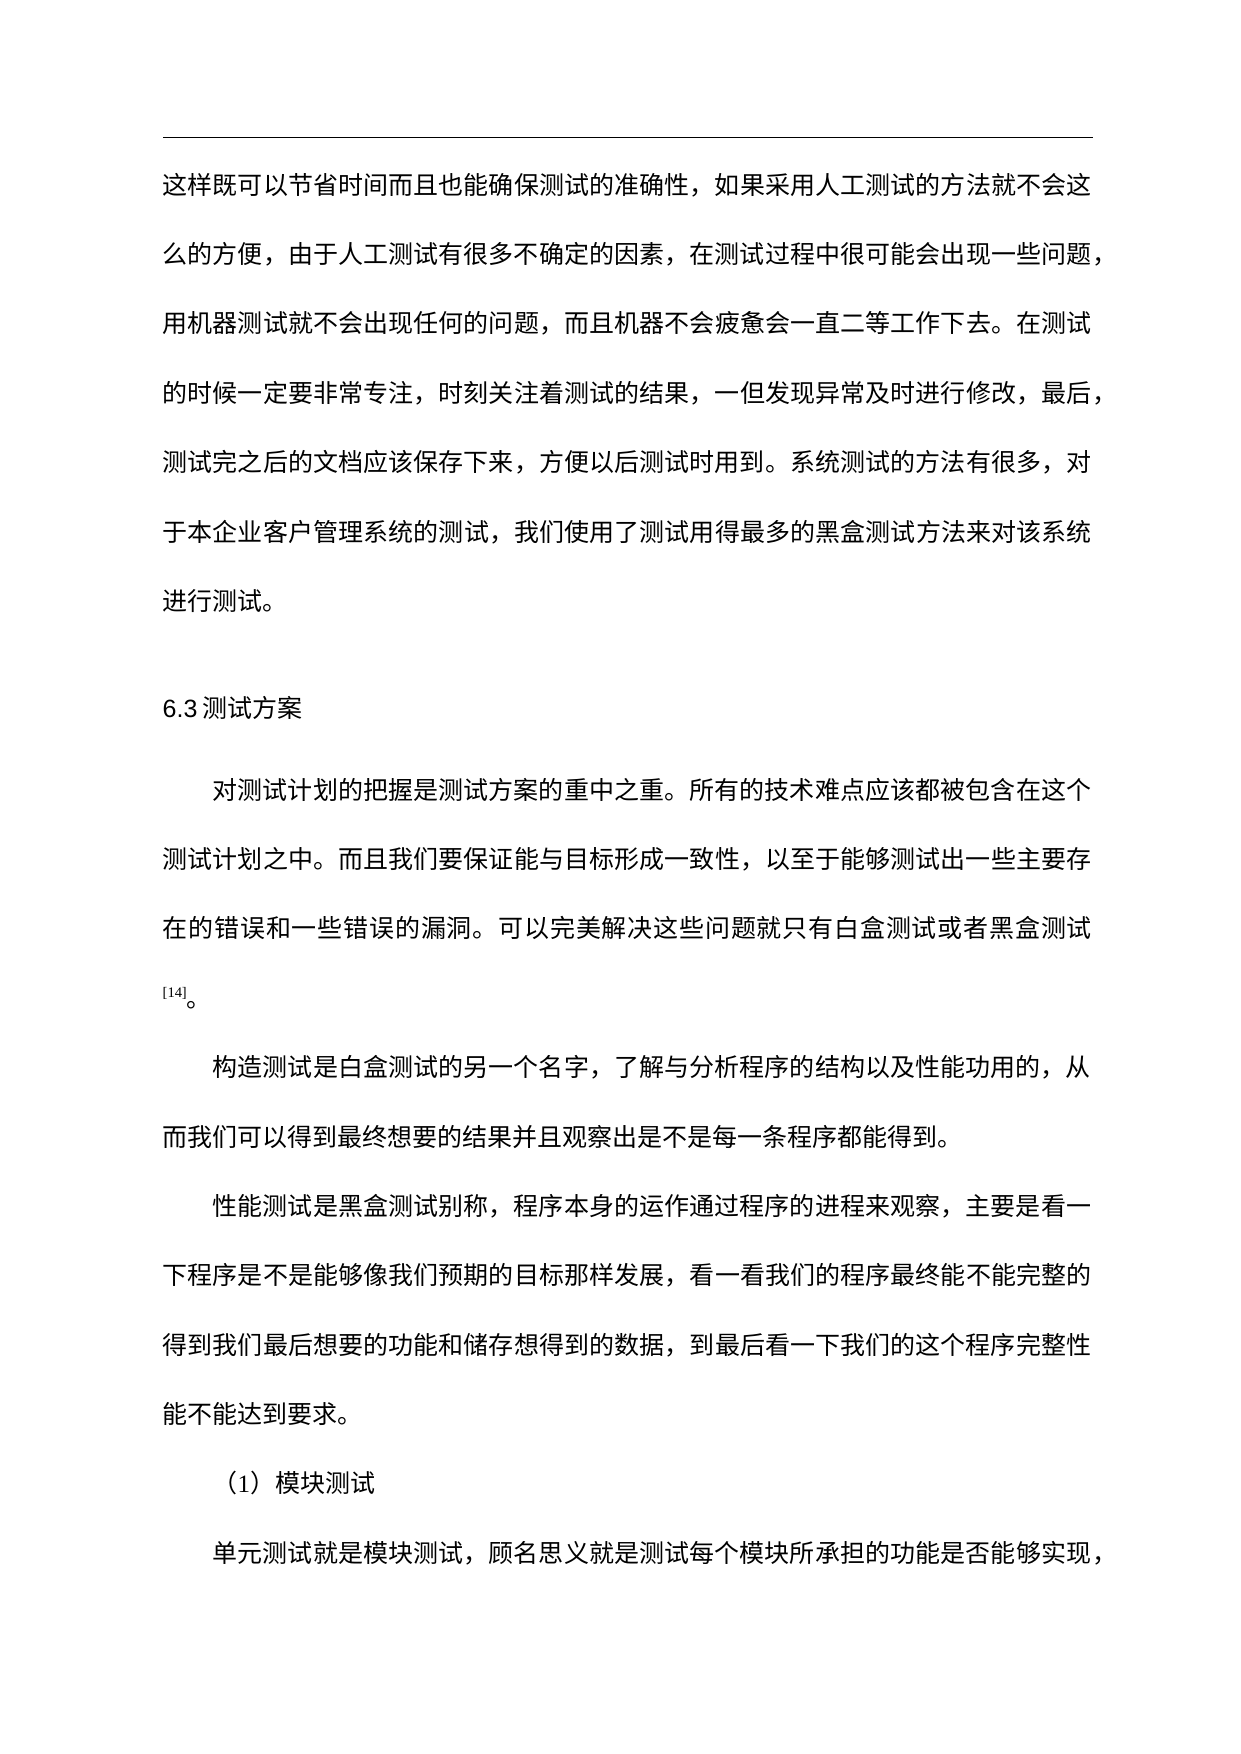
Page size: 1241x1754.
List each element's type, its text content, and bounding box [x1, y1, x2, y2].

text 构造测试是白盒测试的另一个名字，了解与分析程序的结构以及性能功用的，从而我们可以得到最终想要的结果并且观察出是不是每一条程序都能得到。 [162, 1031, 1093, 1170]
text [162, 1517, 1093, 1586]
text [162, 148, 1093, 634]
text 对测试计划的把握是测试方案的重中之重。所有的技术难点应该都被包含在这个测试计划之中。而且我们要保证能与目标形成一致性，以至于能够测试出一些主要存在的错误和一些错误的漏洞。可以完美解决这些问题就只有白盒测试或者黑盒测试[14]。 [162, 753, 1093, 1031]
subtitle 6.3测试方案 [162, 672, 1093, 741]
text （1）模块测试 [162, 1447, 1093, 1517]
text 性能测试是黑盒测试别称，程序本身的运作通过程序的进程来观察，主要是看一下程序是不是能够像我们预期的目标那样发展，看一看我们的程序最终能不能完整的得到我们最后想要的功能和储存想得到的数据，到最后看一下我们的这个程序完整性能不能达到要求。 [162, 1170, 1093, 1447]
